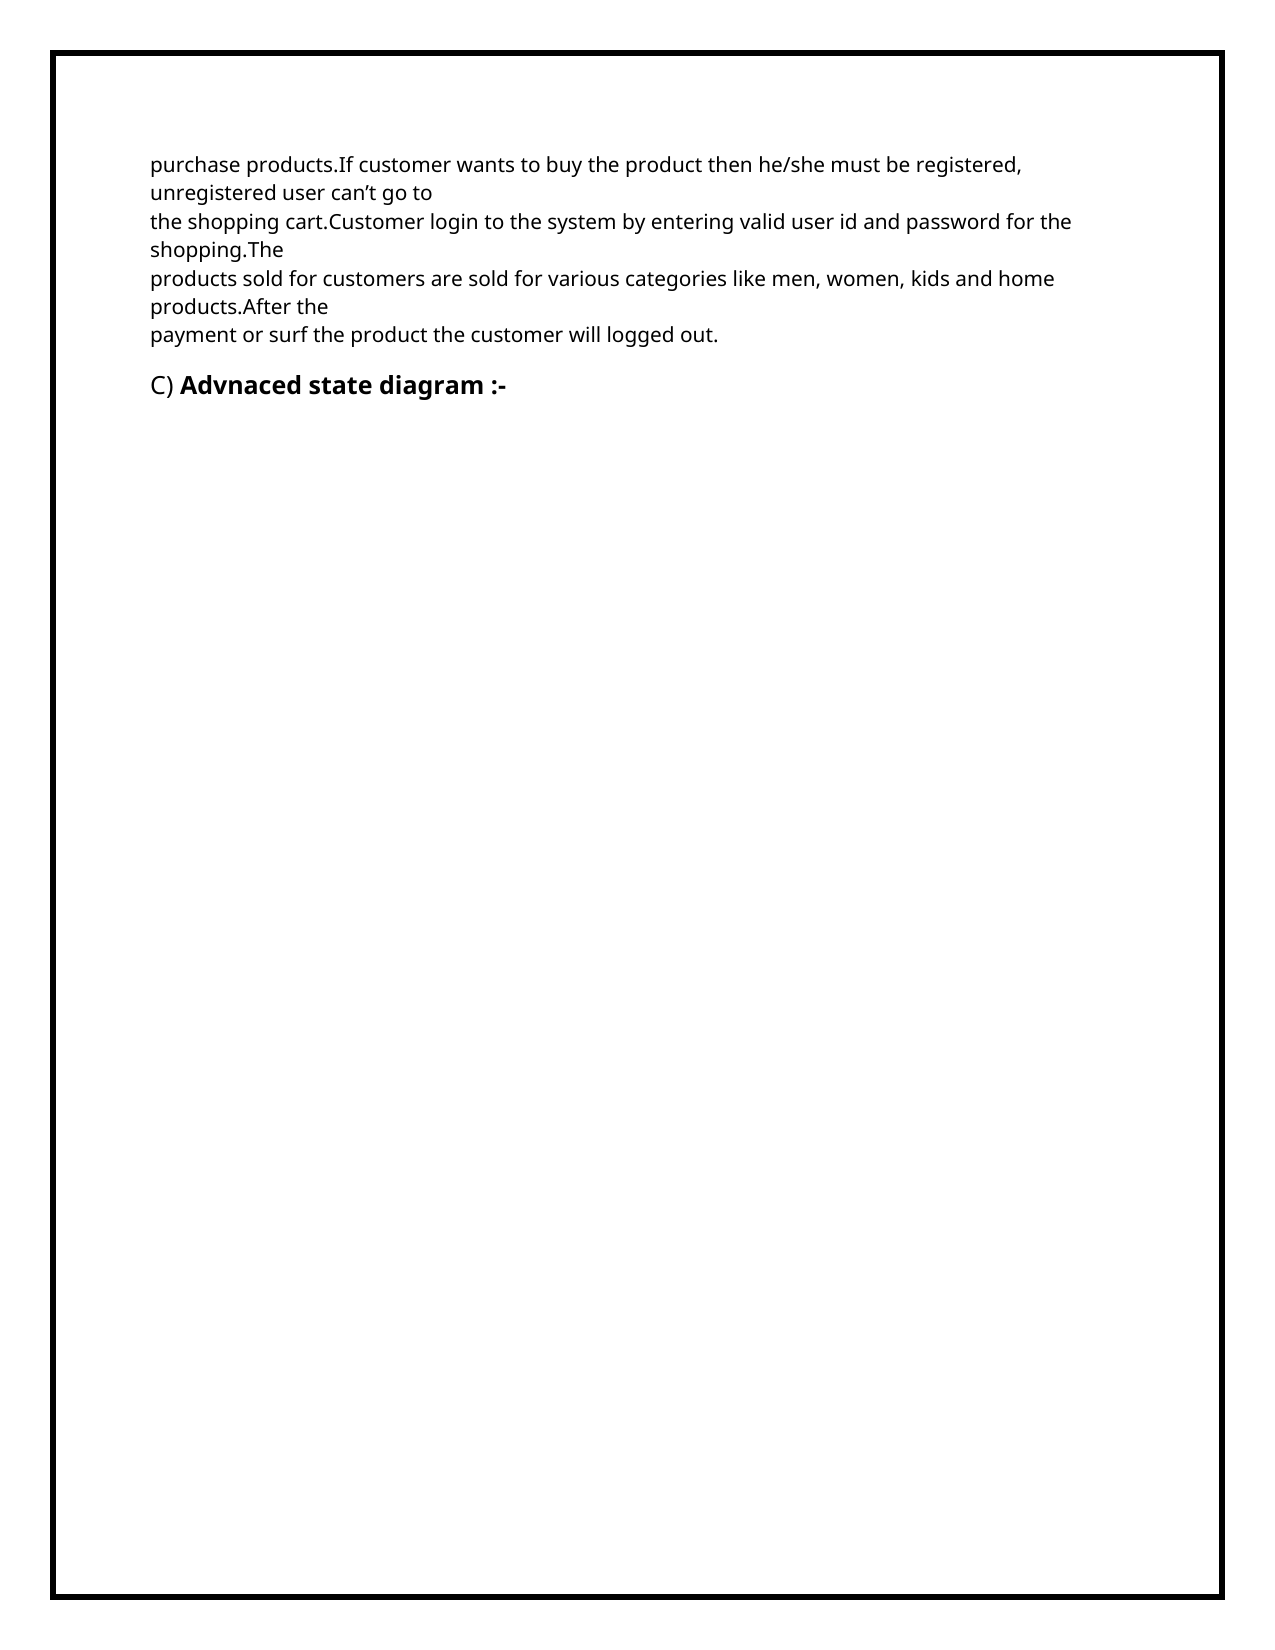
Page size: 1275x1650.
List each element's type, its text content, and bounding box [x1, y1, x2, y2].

text purchase products.If customer wants to buy the product then he/she must be registered, unregistered user can’t go to [150, 150, 1125, 207]
text products sold for customers are sold for various categories like men, women, kids and home products.After the [150, 264, 1125, 321]
text payment or surf the product the customer will logged out. [150, 321, 1125, 349]
text the shopping cart.Customer login to the system by entering valid user id and password for the shopping.The [150, 207, 1125, 264]
text C) Advnaced state diagram :- [150, 367, 1125, 401]
